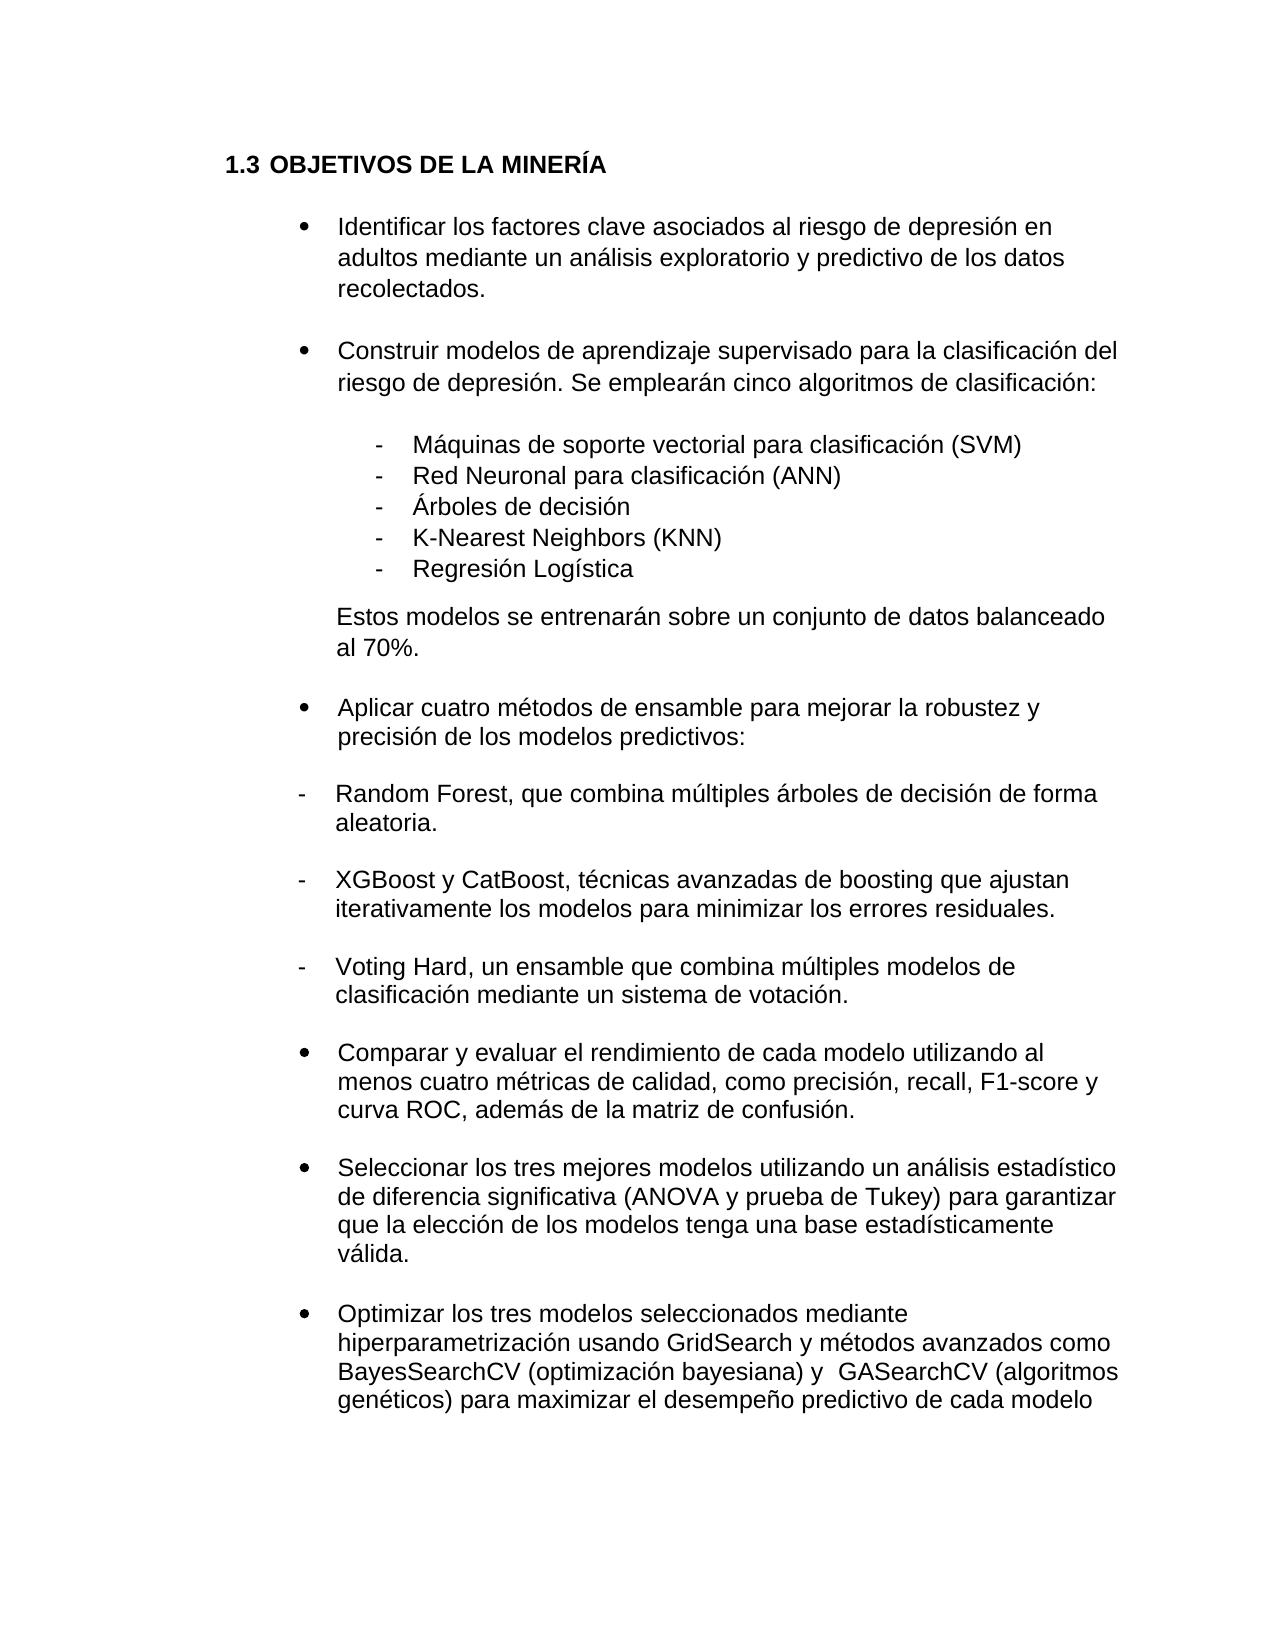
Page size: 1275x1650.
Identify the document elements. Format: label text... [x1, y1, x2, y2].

list XGBoost y CatBoost, técnicas avanzadas de boosting que ajustan iterativamente los modelos para minimizar los errores residuales. [298, 865, 1125, 923]
list K-Nearest Neighbors (KNN) [375, 523, 1125, 551]
list Red Neuronal para clasificación (ANN) [375, 461, 1125, 489]
list Máquinas de soporte vectorial para clasificación (SVM) [375, 429, 1125, 458]
list Random Forest, que combina múltiples árboles de decisión de forma aleatoria. [298, 779, 1125, 837]
text Estos modelos se entrenarán sobre un conjunto de datos balanceado al 70%. [336, 601, 1125, 661]
list Árboles de decisión [375, 492, 1125, 520]
list Regresión Logística [375, 554, 1125, 582]
list Seleccionar los tres mejores modelos utilizando un análisis estadístico de diferencia significativa (ANOVA y prueba de Tukey) para garantizar que la elección de los modelos tenga una base estadísticamente válida. [300, 1153, 1125, 1268]
list Aplicar cuatro métodos de ensamble para mejorar la robustez y precisión de los modelos predictivos: [300, 693, 1125, 750]
list Construir modelos de aprendizaje supervisado para la clasificación del riesgo de depresión. Se emplearán cinco algoritmos de clasificación: [300, 336, 1125, 396]
list OBJETIVOS DE LA MINERÍA [225, 150, 1125, 179]
list Voting Hard, un ensamble que combina múltiples modelos de clasificación mediante un sistema de votación. [298, 952, 1125, 1009]
list Optimizar los tres modelos seleccionados mediante hiperparametrización usando GridSearch y métodos avanzados como BayesSearchCV (optimización bayesiana) y GASearchCV (algoritmos genéticos) para maximizar el desempeño predictivo de cada modelo [300, 1299, 1125, 1414]
list Identificar los factores clave asociados al riesgo de depresión en adultos mediante un análisis exploratorio y predictivo de los datos recolectados. [300, 212, 1125, 303]
list Comparar y evaluar el rendimiento de cada modelo utilizando al menos cuatro métricas de calidad, como precisión, recall, F1-score y curva ROC, además de la matriz de confusión. [300, 1038, 1125, 1124]
